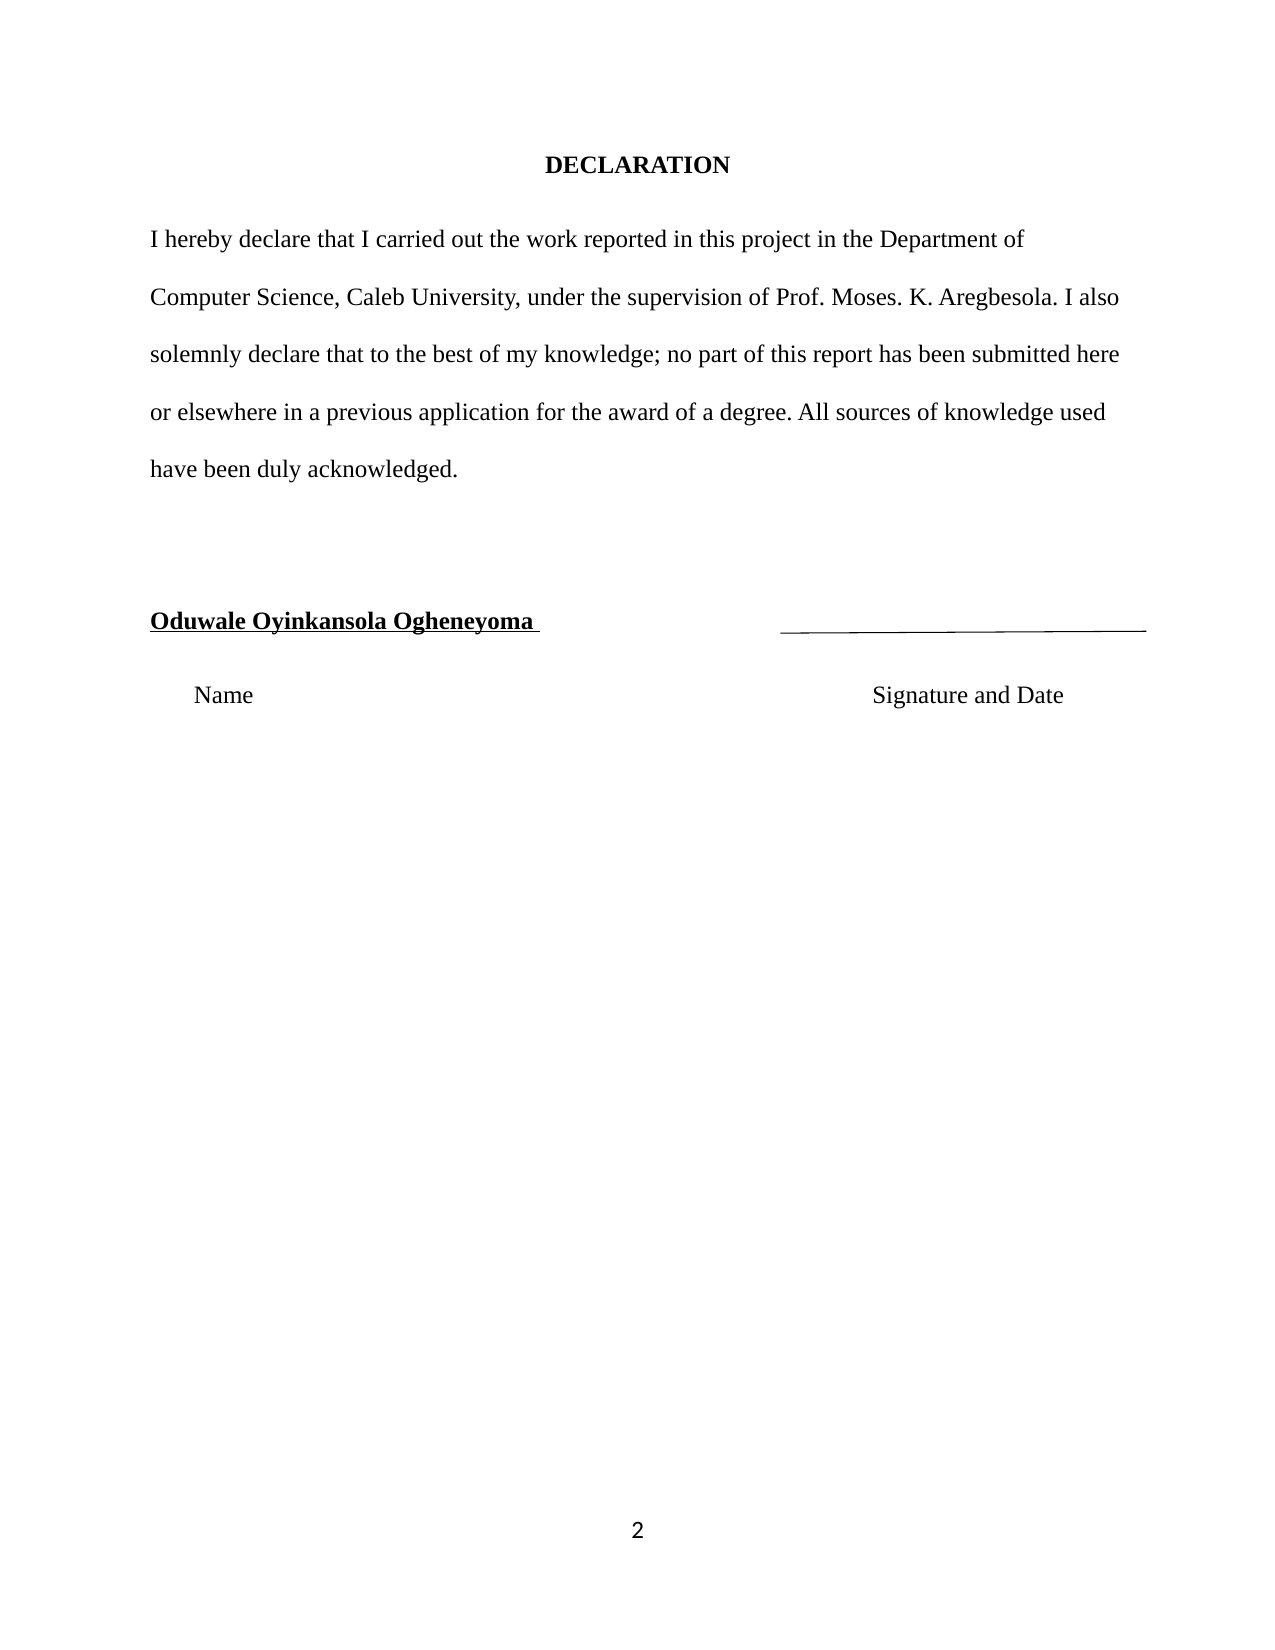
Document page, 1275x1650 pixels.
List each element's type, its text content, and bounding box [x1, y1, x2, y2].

text Oduwale Oyinkansola Ogheneyoma [150, 606, 1125, 635]
text DECLARATION [150, 150, 1125, 179]
text I hereby declare that I carried out the work reported in this project in the Department of Computer Science, Caleb University, under the supervision of Prof. Moses. K. Aregbesola. I also solemnly declare that to the best of my knowledge; no part of this report has been submitted here or elsewhere in a previous application for the award of a degree. All sources of knowledge used have been duly acknowledged. [150, 224, 1125, 483]
text Name Signature and Date [150, 680, 1125, 709]
